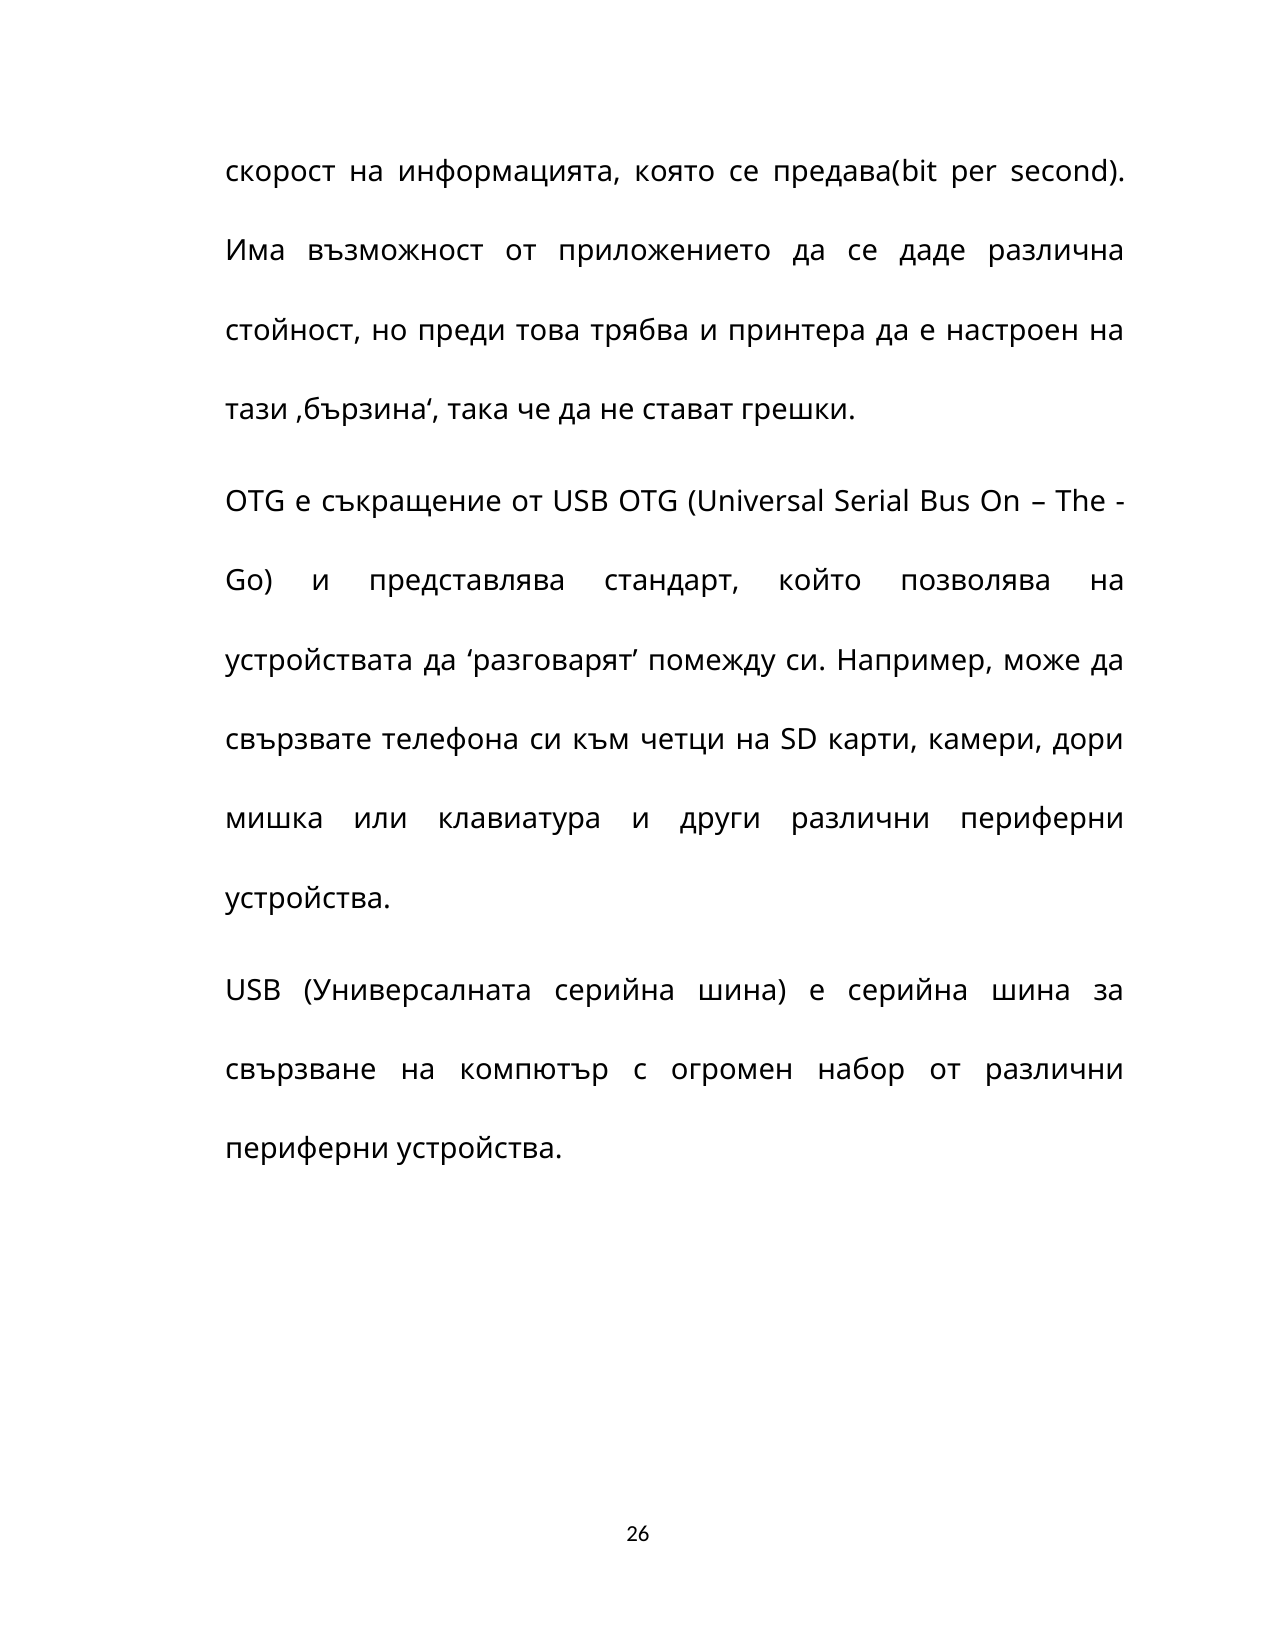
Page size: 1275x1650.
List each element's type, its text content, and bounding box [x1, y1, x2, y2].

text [225, 150, 1125, 428]
text OTG е съкращение от USB OTG (Universal Serial Bus On – The - Go) и представлява стандарт, който позволява на устройствата да ‘разговарят’ помежду си. Например, може да свързвате телефона си към четци на SD карти, камери, дори мишка или клавиатура и други различни периферни устройства. [225, 480, 1125, 917]
text USB (Универсалната серийна шина) е серийна шина за свързване на компютър с огромен набор от различни периферни устройства. [225, 969, 1125, 1167]
